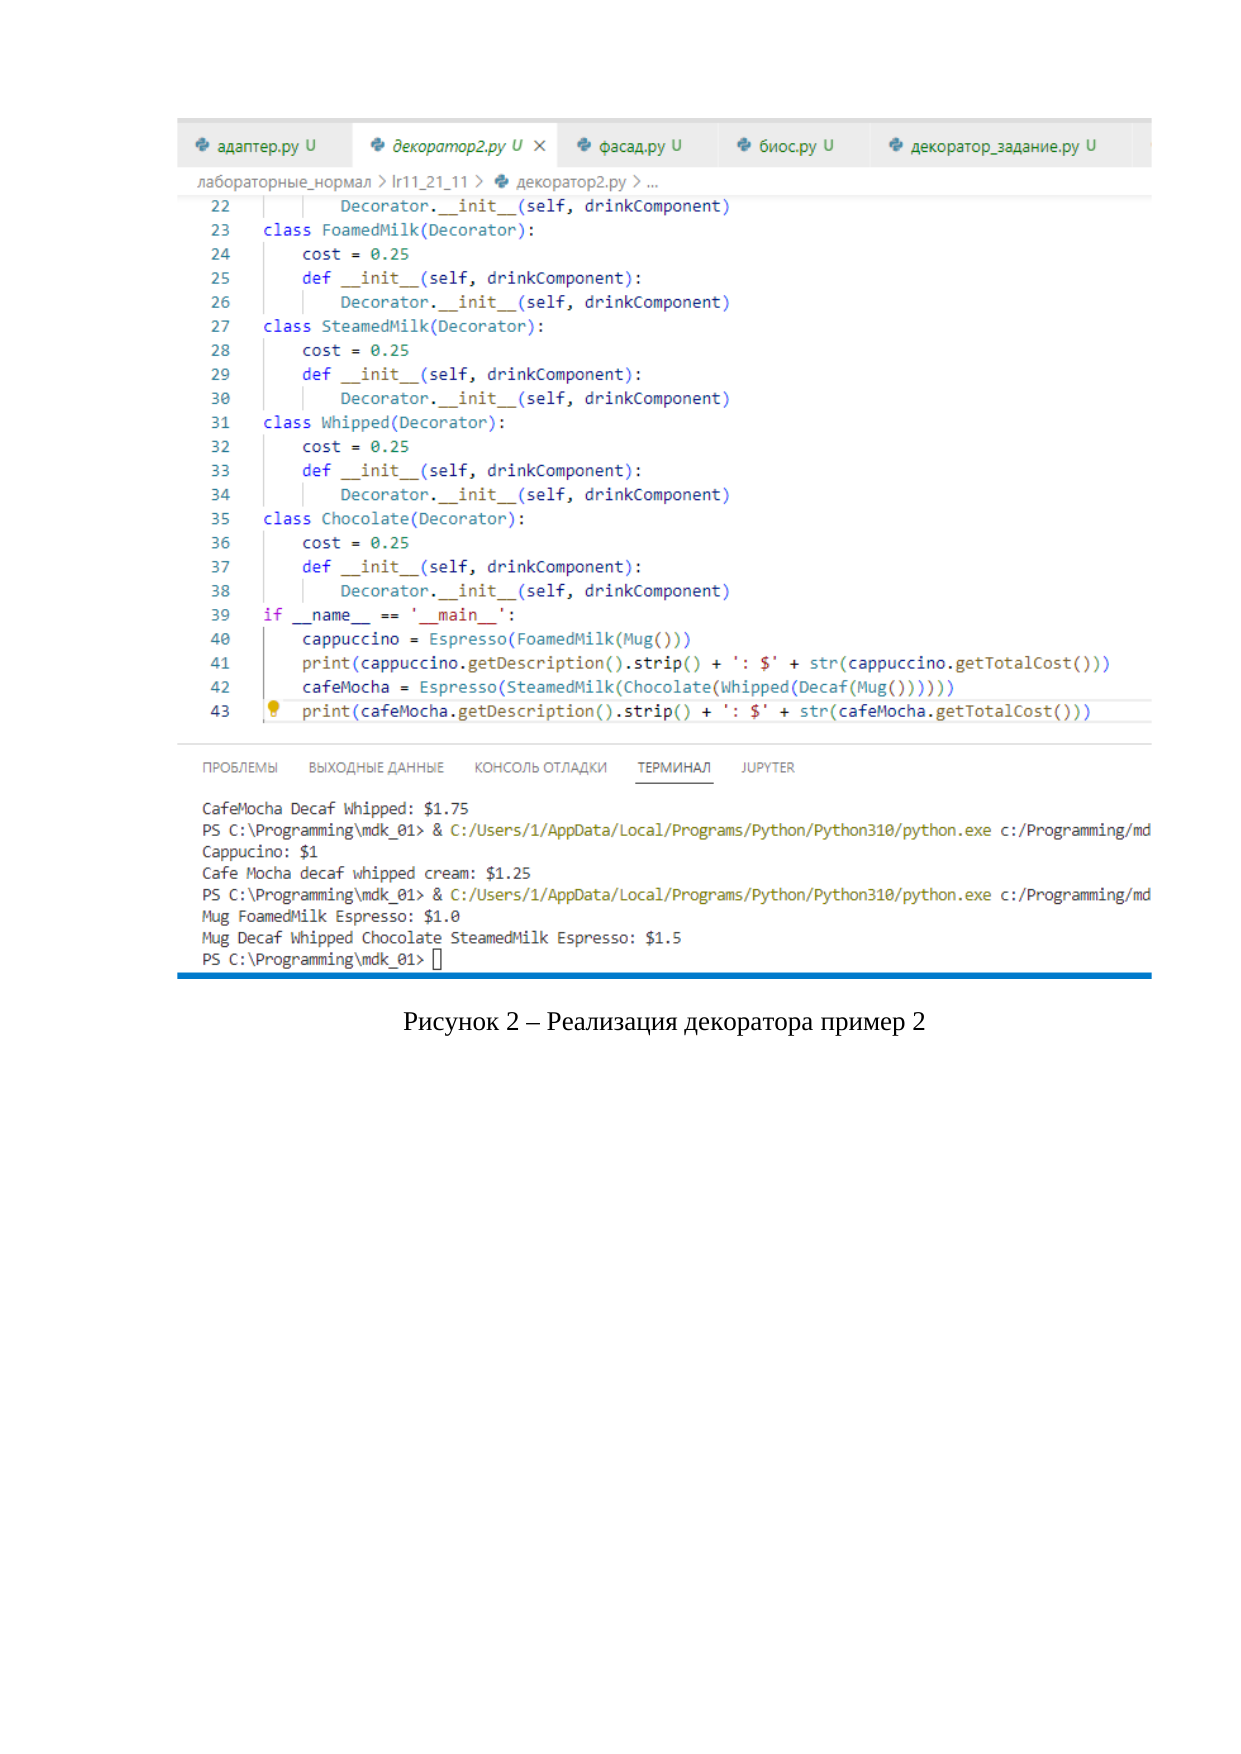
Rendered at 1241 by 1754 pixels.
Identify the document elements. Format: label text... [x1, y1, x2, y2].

picture [177, 118, 1152, 979]
text Рисунок 2 – Реализация декоратора пример 2 [177, 1005, 1152, 1036]
